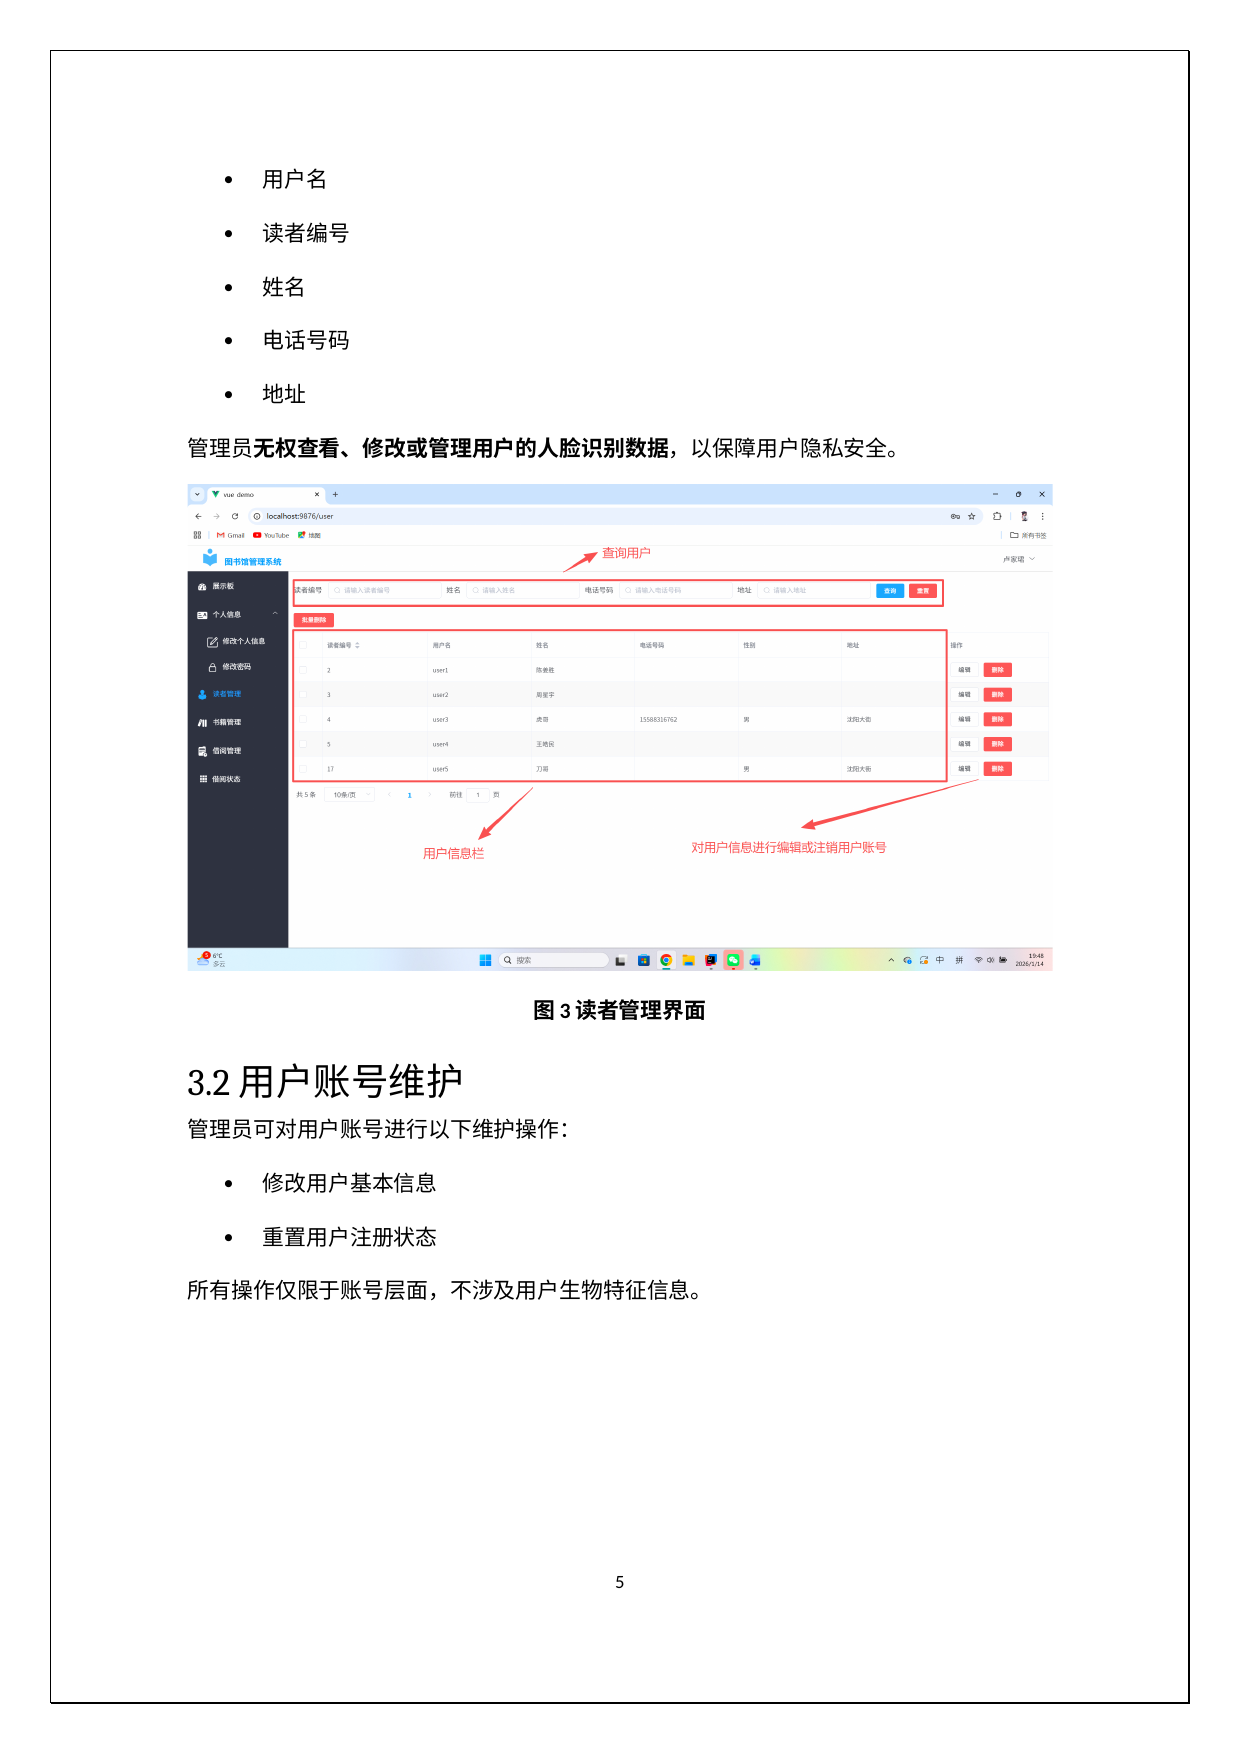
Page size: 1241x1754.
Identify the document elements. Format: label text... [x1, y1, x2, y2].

list 用户名 [225, 161, 1052, 194]
list 姓名 [225, 269, 1052, 302]
picture [187, 484, 1053, 971]
list 读者编号 [225, 215, 1052, 248]
text 管理员无权查看、修改或管理用户的人脸识别数据，以保障用户隐私安全。 [187, 431, 1052, 463]
list 地址 [225, 377, 1052, 409]
list 电话号码 [225, 323, 1052, 356]
list 重置用户注册状态 [225, 1219, 1052, 1252]
text 所有操作仅限于账号层面，不涉及用户生物特征信息。 [187, 1273, 1052, 1306]
text 管理员可对用户账号进行以下维护操作： [187, 1112, 1052, 1144]
text 图3读者管理界面 [187, 993, 1052, 1025]
list 修改用户基本信息 [225, 1165, 1052, 1198]
subtitle 3.2 用户账号维护 [187, 1047, 1052, 1112]
